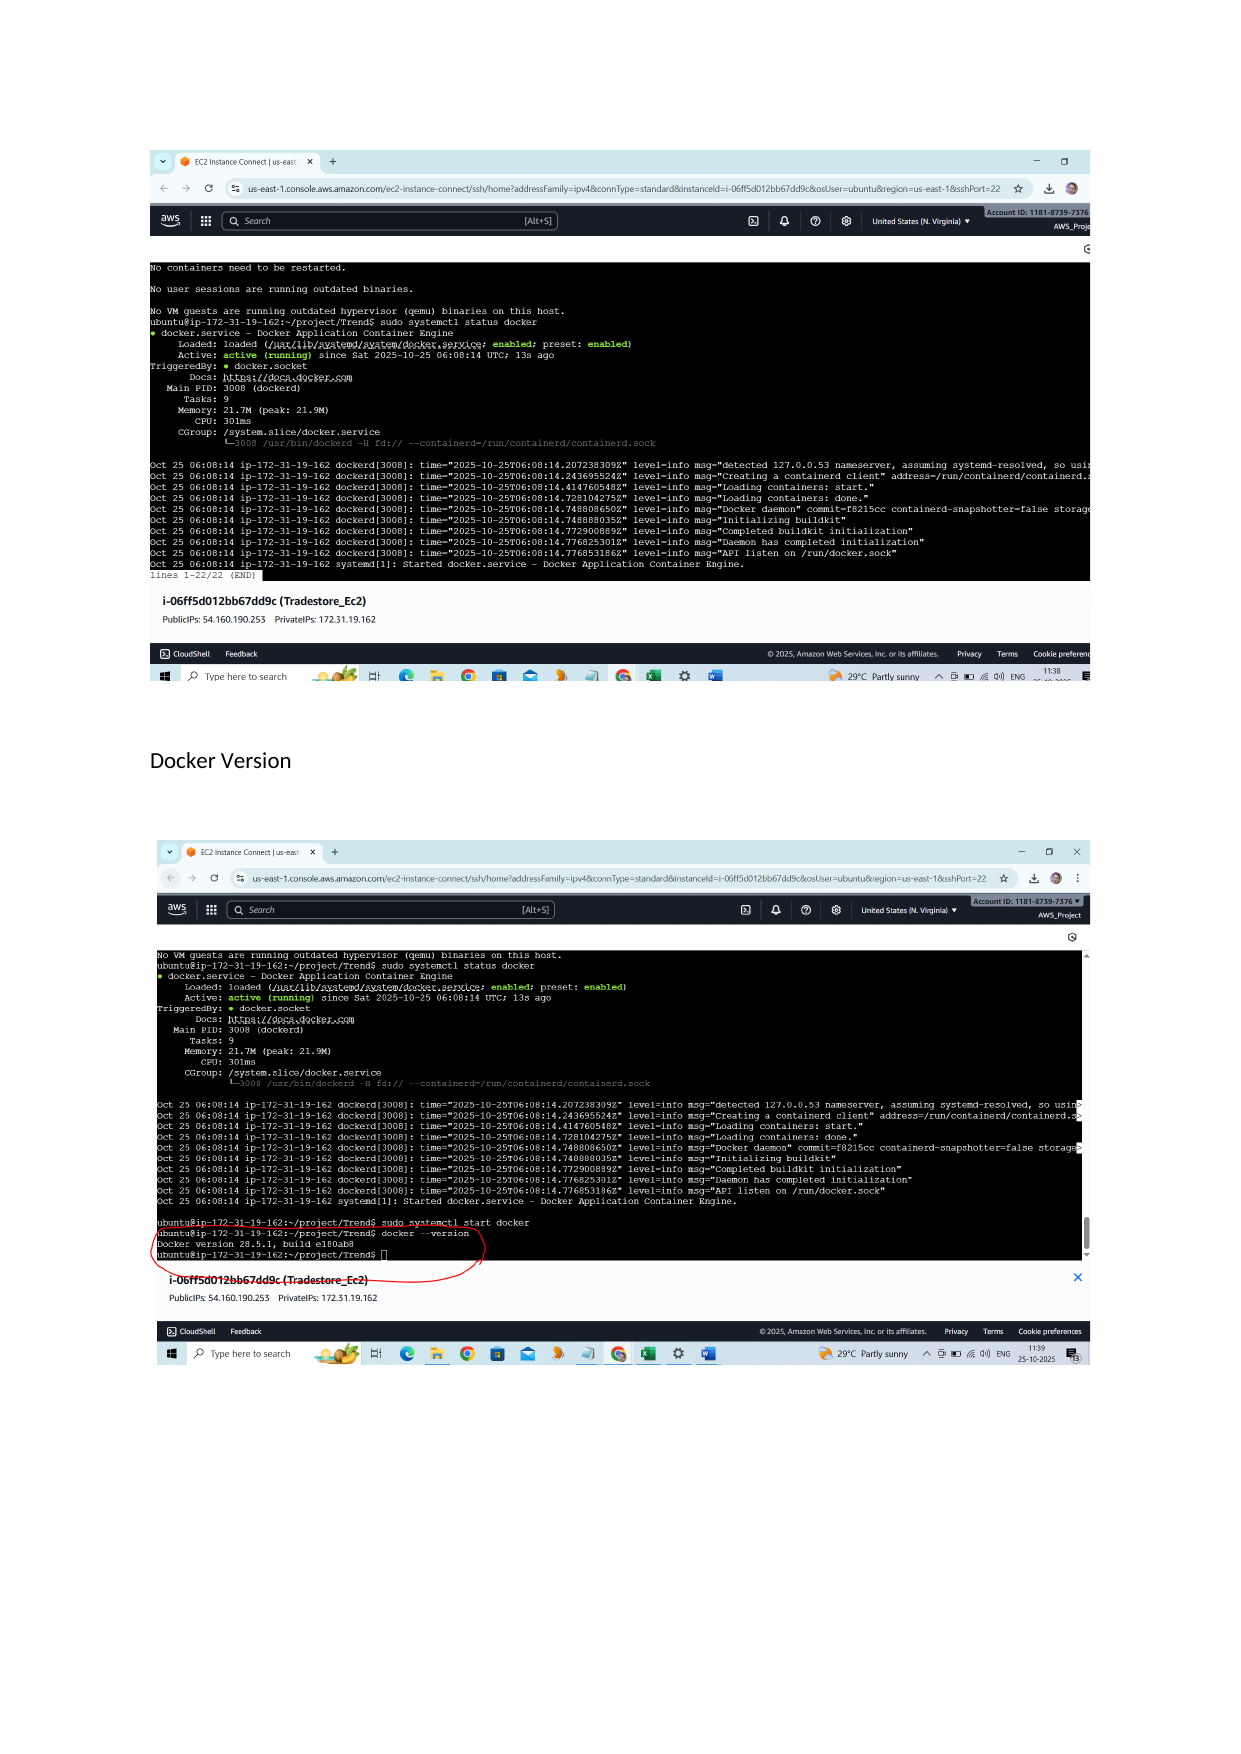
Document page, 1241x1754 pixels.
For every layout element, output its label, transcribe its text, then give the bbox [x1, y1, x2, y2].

picture [150, 840, 1091, 1365]
text Docker Version [150, 746, 1090, 774]
picture [150, 150, 1091, 681]
